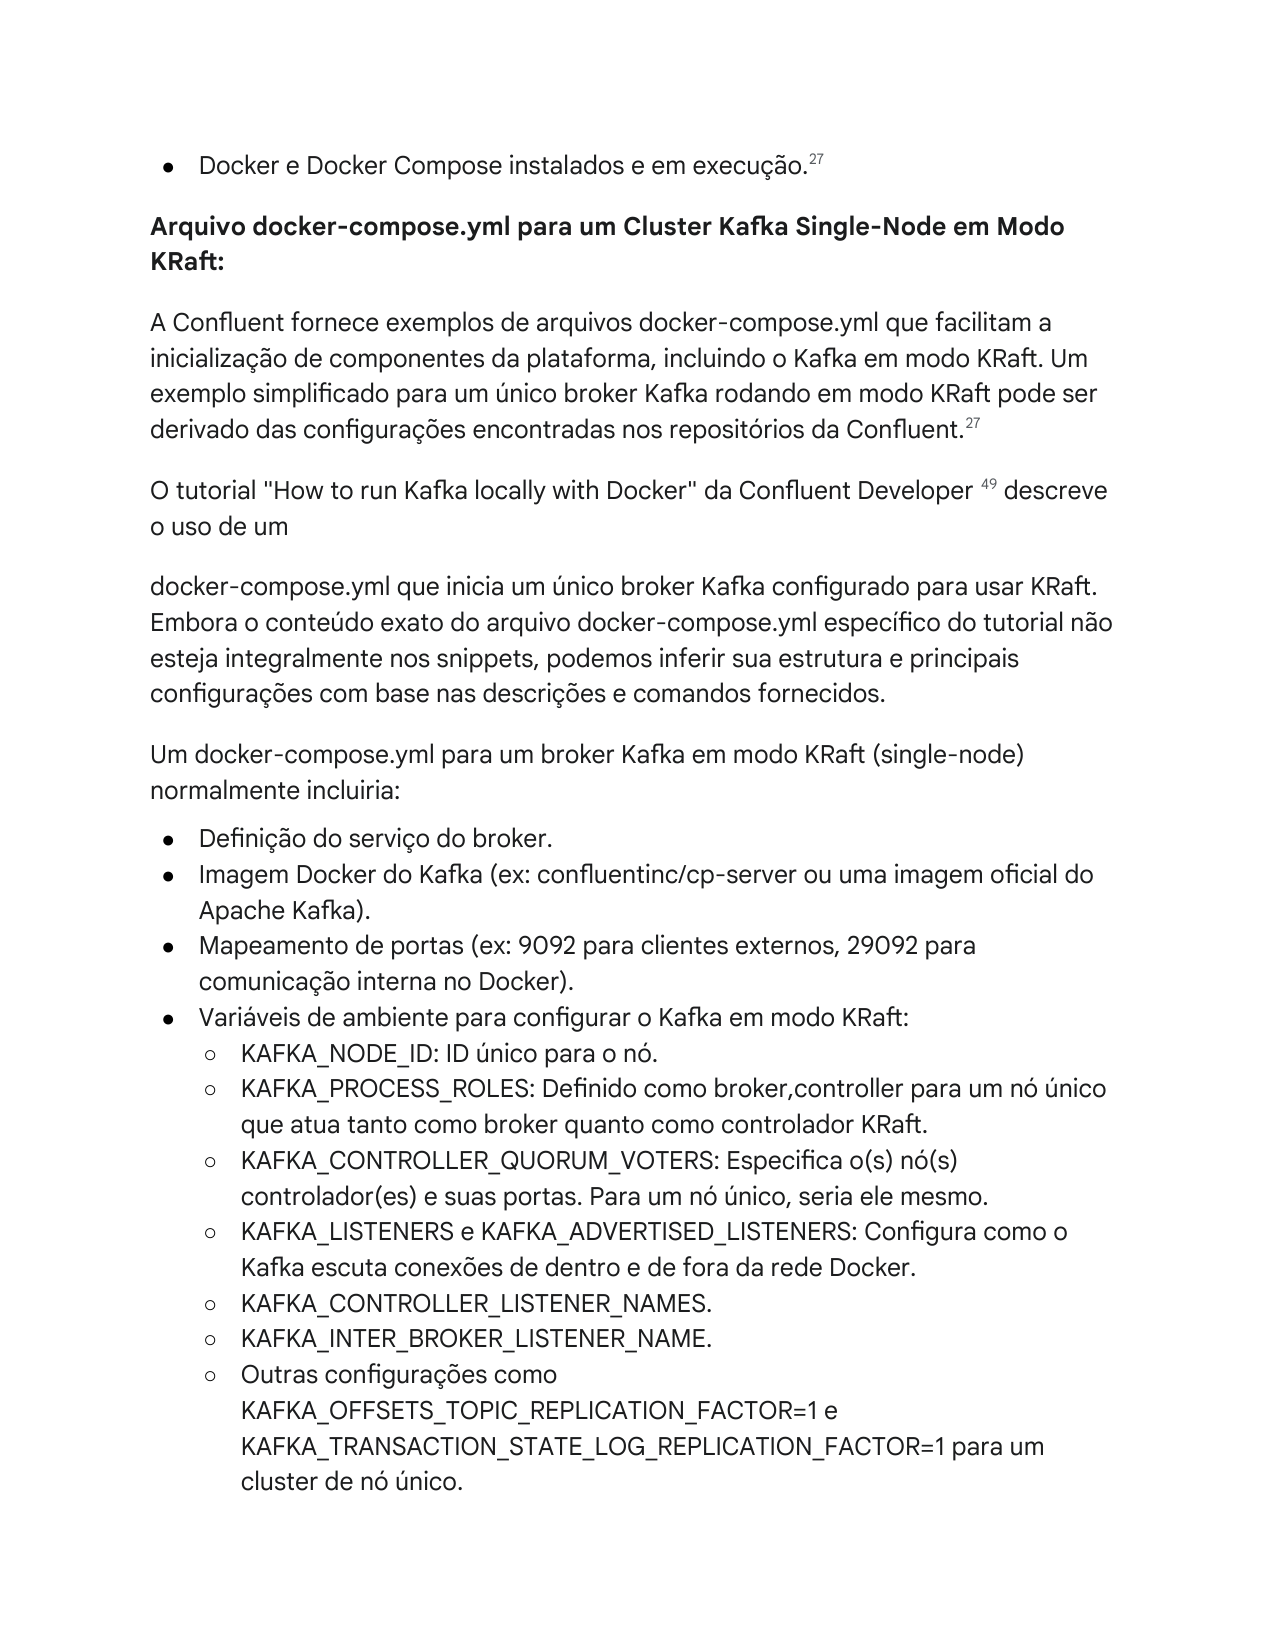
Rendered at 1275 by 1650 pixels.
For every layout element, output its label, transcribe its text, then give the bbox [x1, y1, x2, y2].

list Mapeamento de portas (ex: 9092 para clientes externos, 29092 para comunicação interna no Docker). [161, 931, 1125, 998]
list Outras configurações como KAFKA_OFFSETS_TOPIC_REPLICATION_FACTOR=1 e KAFKA_TRANSACTION_STATE_LOG_REPLICATION_FACTOR=1 para um cluster de nó único. [203, 1359, 1125, 1498]
text A Confluent fornece exemplos de arquivos docker-compose.yml que facilitam a inicialização de componentes da plataforma, incluindo o Kafka em modo KRaft. Um exemplo simplificado para um único broker Kafka rodando em modo KRaft pode ser derivado das configurações encontradas nos repositórios da Confluent.27 [150, 307, 1125, 446]
text Um docker-compose.yml para um broker Kafka em modo KRaft (single-node) normalmente incluiria: [150, 739, 1125, 807]
list KAFKA_CONTROLLER_QUORUM_VOTERS: Especifica o(s) nó(s) controlador(es) e suas portas. Para um nó único, seria ele mesmo. [203, 1145, 1125, 1212]
text Arquivo docker-compose.yml para um Cluster Kafka Single-Node em Modo KRaft: [150, 211, 1125, 278]
list Docker e Docker Compose instalados e em execução.27 [161, 150, 1125, 181]
list Variáveis de ambiente para configurar o Kafka em modo KRaft: [161, 1002, 1125, 1033]
list Imagem Docker do Kafka (ex: confluentinc/cp-server ou uma imagem oficial do Apache Kafka). [161, 859, 1125, 926]
list KAFKA_PROCESS_ROLES: Definido como broker,controller para um nó único que atua tanto como broker quanto como controlador KRaft. [203, 1073, 1125, 1141]
list KAFKA_LISTENERS e KAFKA_ADVERTISED_LISTENERS: Configura como o Kafka escuta conexões de dentro e de fora da rede Docker. [203, 1216, 1125, 1283]
list Definição do serviço do broker. [161, 823, 1125, 855]
list KAFKA_NODE_ID: ID único para o nó. [203, 1038, 1125, 1069]
list KAFKA_CONTROLLER_LISTENER_NAMES. [203, 1288, 1125, 1319]
text O tutorial "How to run Kafka locally with Docker" da Confluent Developer 49 descreve o uso de um [150, 475, 1125, 542]
text docker-compose.yml que inicia um único broker Kafka configurado para usar KRaft. Embora o conteúdo exato do arquivo docker-compose.yml específico do tutorial não esteja integralmente nos snippets, podemos inferir sua estrutura e principais configurações com base nas descrições e comandos fornecidos. [150, 572, 1125, 710]
list KAFKA_INTER_BROKER_LISTENER_NAME. [203, 1324, 1125, 1355]
